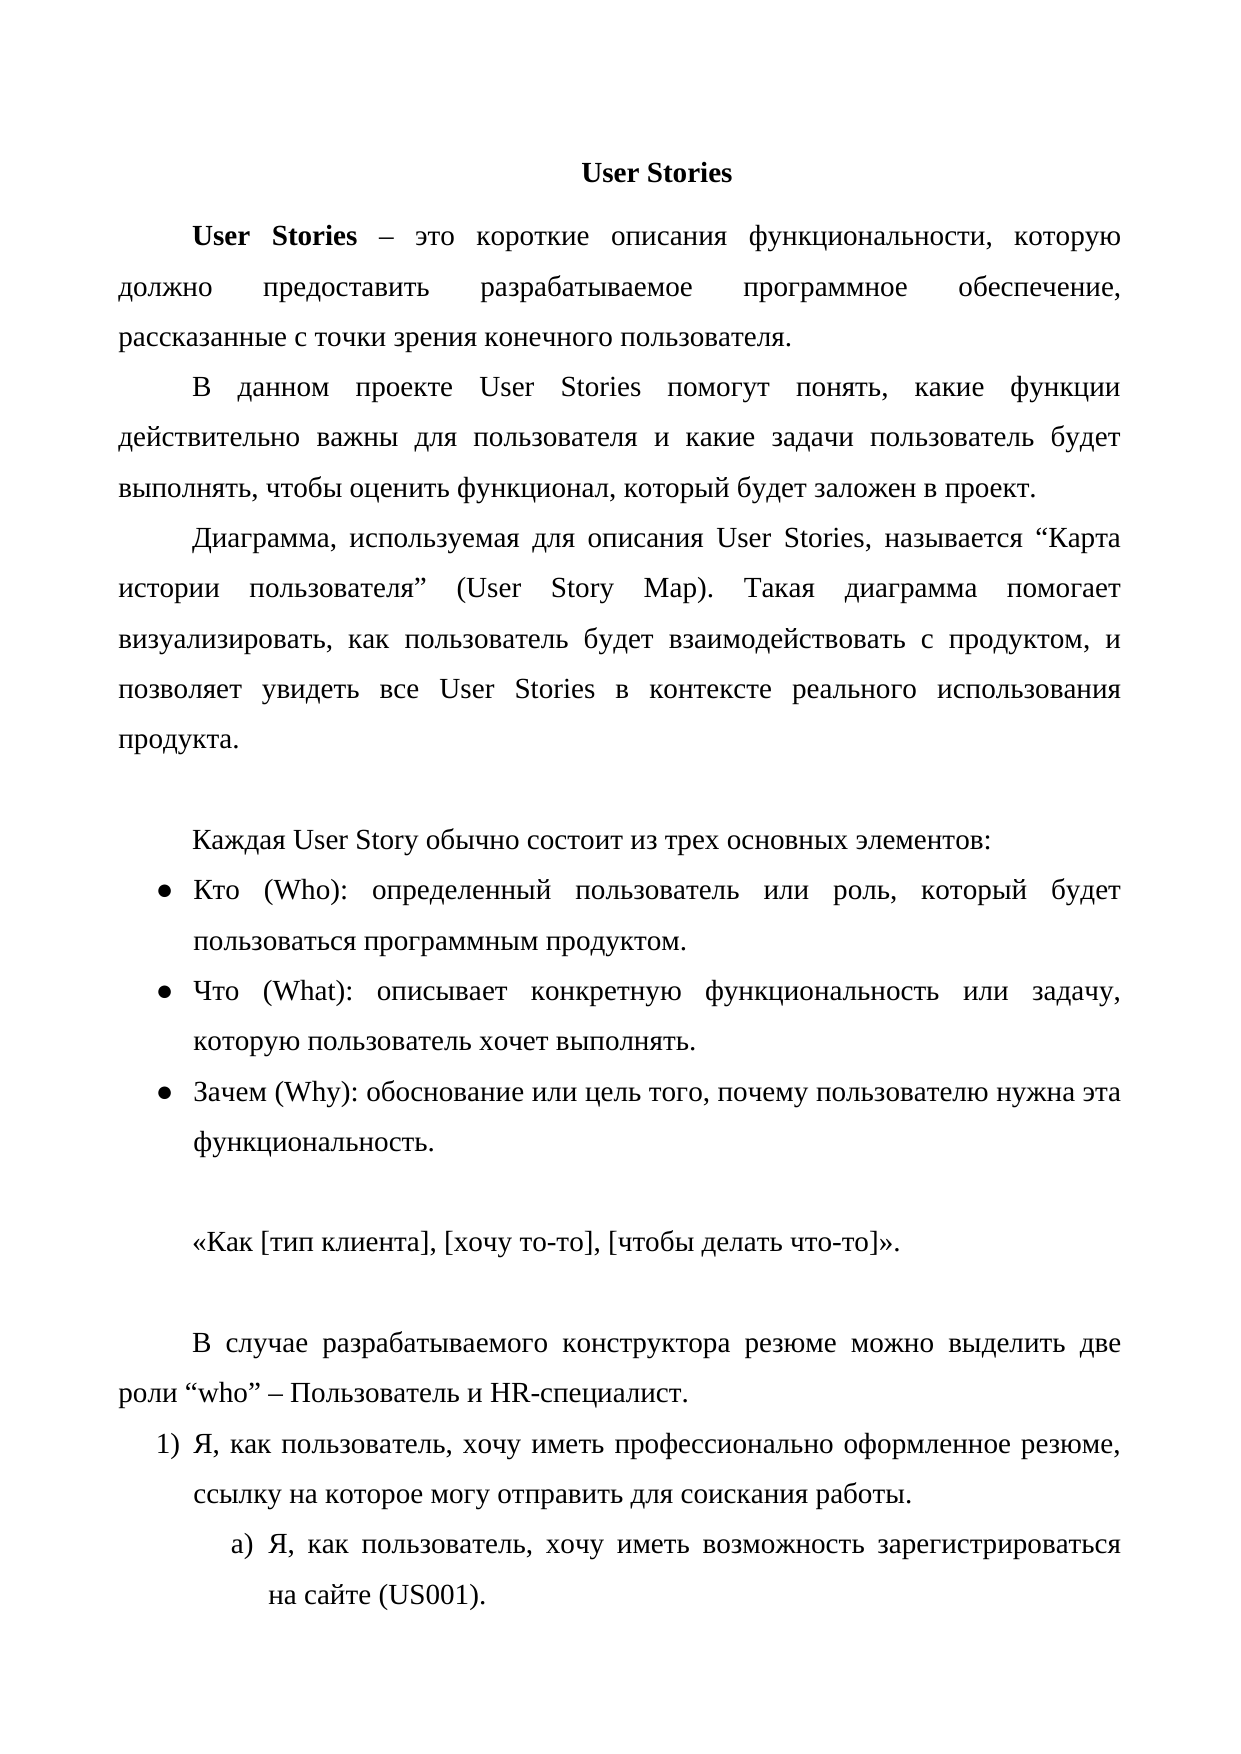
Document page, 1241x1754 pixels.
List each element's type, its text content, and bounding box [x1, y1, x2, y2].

list Что (What): описывает конкретную функциональность или задачу, которую пользователь хочет выполнять. [156, 973, 1122, 1057]
text Диаграмма, используемая для описания User Stories, называется “Карта истории пользователя” (User Story Map). Такая диаграмма помогает визуализировать, как пользователь будет взаимодействовать с продуктом, и позволяет увидеть все User Stories в контексте реального использования продукта. [118, 520, 1122, 755]
subtitle User Stories [118, 156, 1122, 189]
list Зачем (Why): обоснование или цель того, почему пользователю нужна эта функциональность. [156, 1074, 1122, 1157]
text User Stories – это короткие описания функциональности, которую должно предоставить разрабатываемое программное обеспечение, рассказанные с точки зрения конечного пользователя. [118, 218, 1122, 352]
list Я, как пользователь, хочу иметь возможность зарегистрироваться на сайте (US001). [231, 1526, 1122, 1610]
text В случае разрабатываемого конструктора резюме можно выделить две роли “who” – Пользователь и HR-специалист. [118, 1325, 1122, 1409]
list Кто (Who): определенный пользователь или роль, который будет пользоваться программным продуктом. [156, 872, 1122, 956]
text «Как [тип клиента], [хочу то-то], [чтобы делать что-то]». [118, 1224, 1122, 1258]
text В данном проекте User Stories помогут понять, какие функции действительно важны для пользователя и какие задачи пользователь будет выполнять, чтобы оценить функционал, который будет заложен в проект. [118, 369, 1122, 503]
text Каждая User Story обычно состоит из трех основных элементов: [118, 822, 1122, 856]
list Я, как пользователь, хочу иметь профессионально оформленное резюме, ссылку на которое могу отправить для соискания работы. [156, 1426, 1122, 1510]
